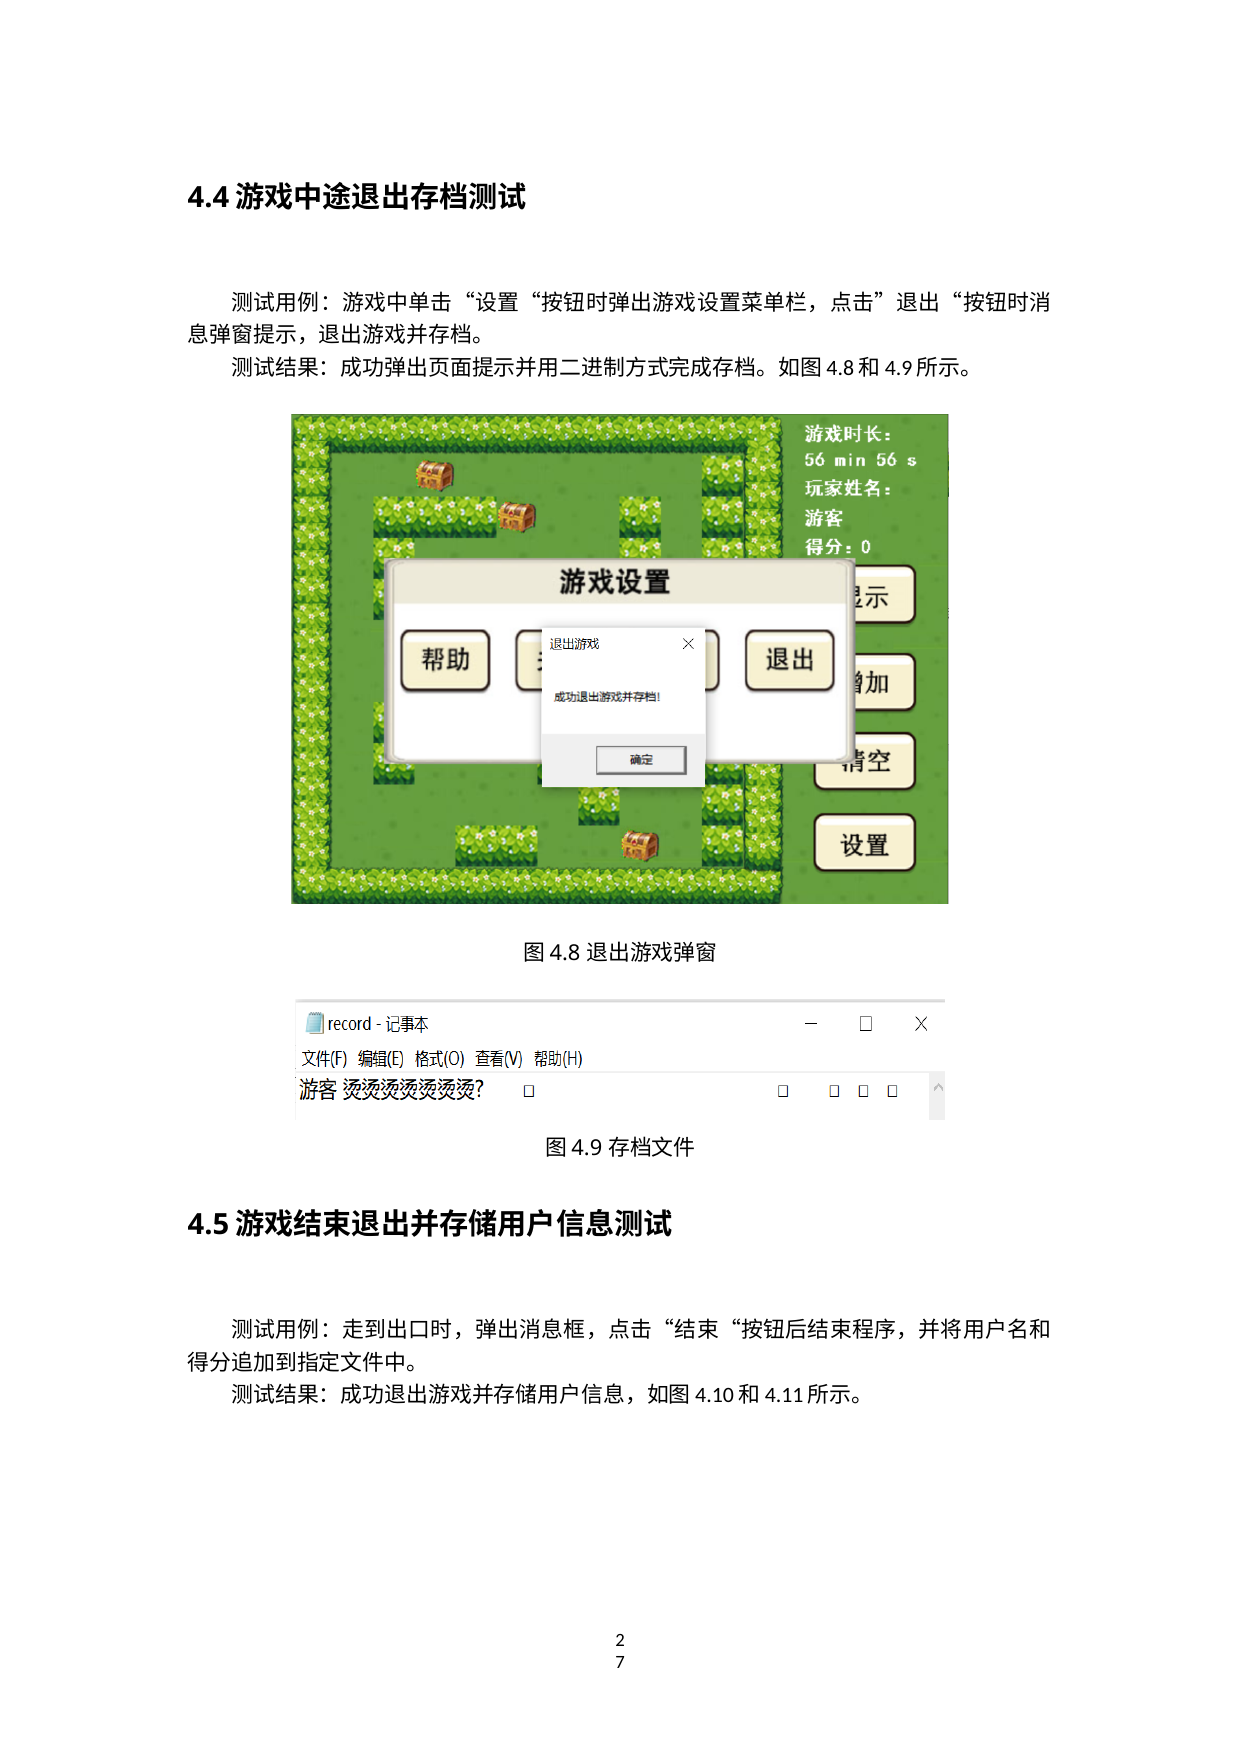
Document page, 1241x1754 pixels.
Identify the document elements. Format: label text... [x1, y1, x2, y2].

text 测试结果：成功退出游戏并存储用户信息，如图4.10和4.11所示。 [187, 1377, 1053, 1409]
text 测试用例：走到出口时，弹出消息框，点击“结束“按钮后结束程序，并将用户名和得分追加到指定文件中。 [187, 1312, 1053, 1377]
text 测试用例：游戏中单击“设置“按钮时弹出游戏设置菜单栏，点击”退出“按钮时消息弹窗提示，退出游戏并存档。 [187, 284, 1053, 349]
text 图4.9 存档文件 [187, 1129, 1053, 1162]
picture [295, 999, 945, 1120]
subtitle 4.4游戏中途退出存档测试 [187, 162, 1053, 227]
text 图4.8 退出游戏弹窗 [187, 934, 1053, 967]
picture [291, 414, 949, 904]
subtitle 4.5游戏结束退出并存储用户信息测试 [187, 1189, 1053, 1254]
text 测试结果：成功弹出页面提示并用二进制方式完成存档。如图4.8和4.9所示。 [187, 349, 1053, 382]
